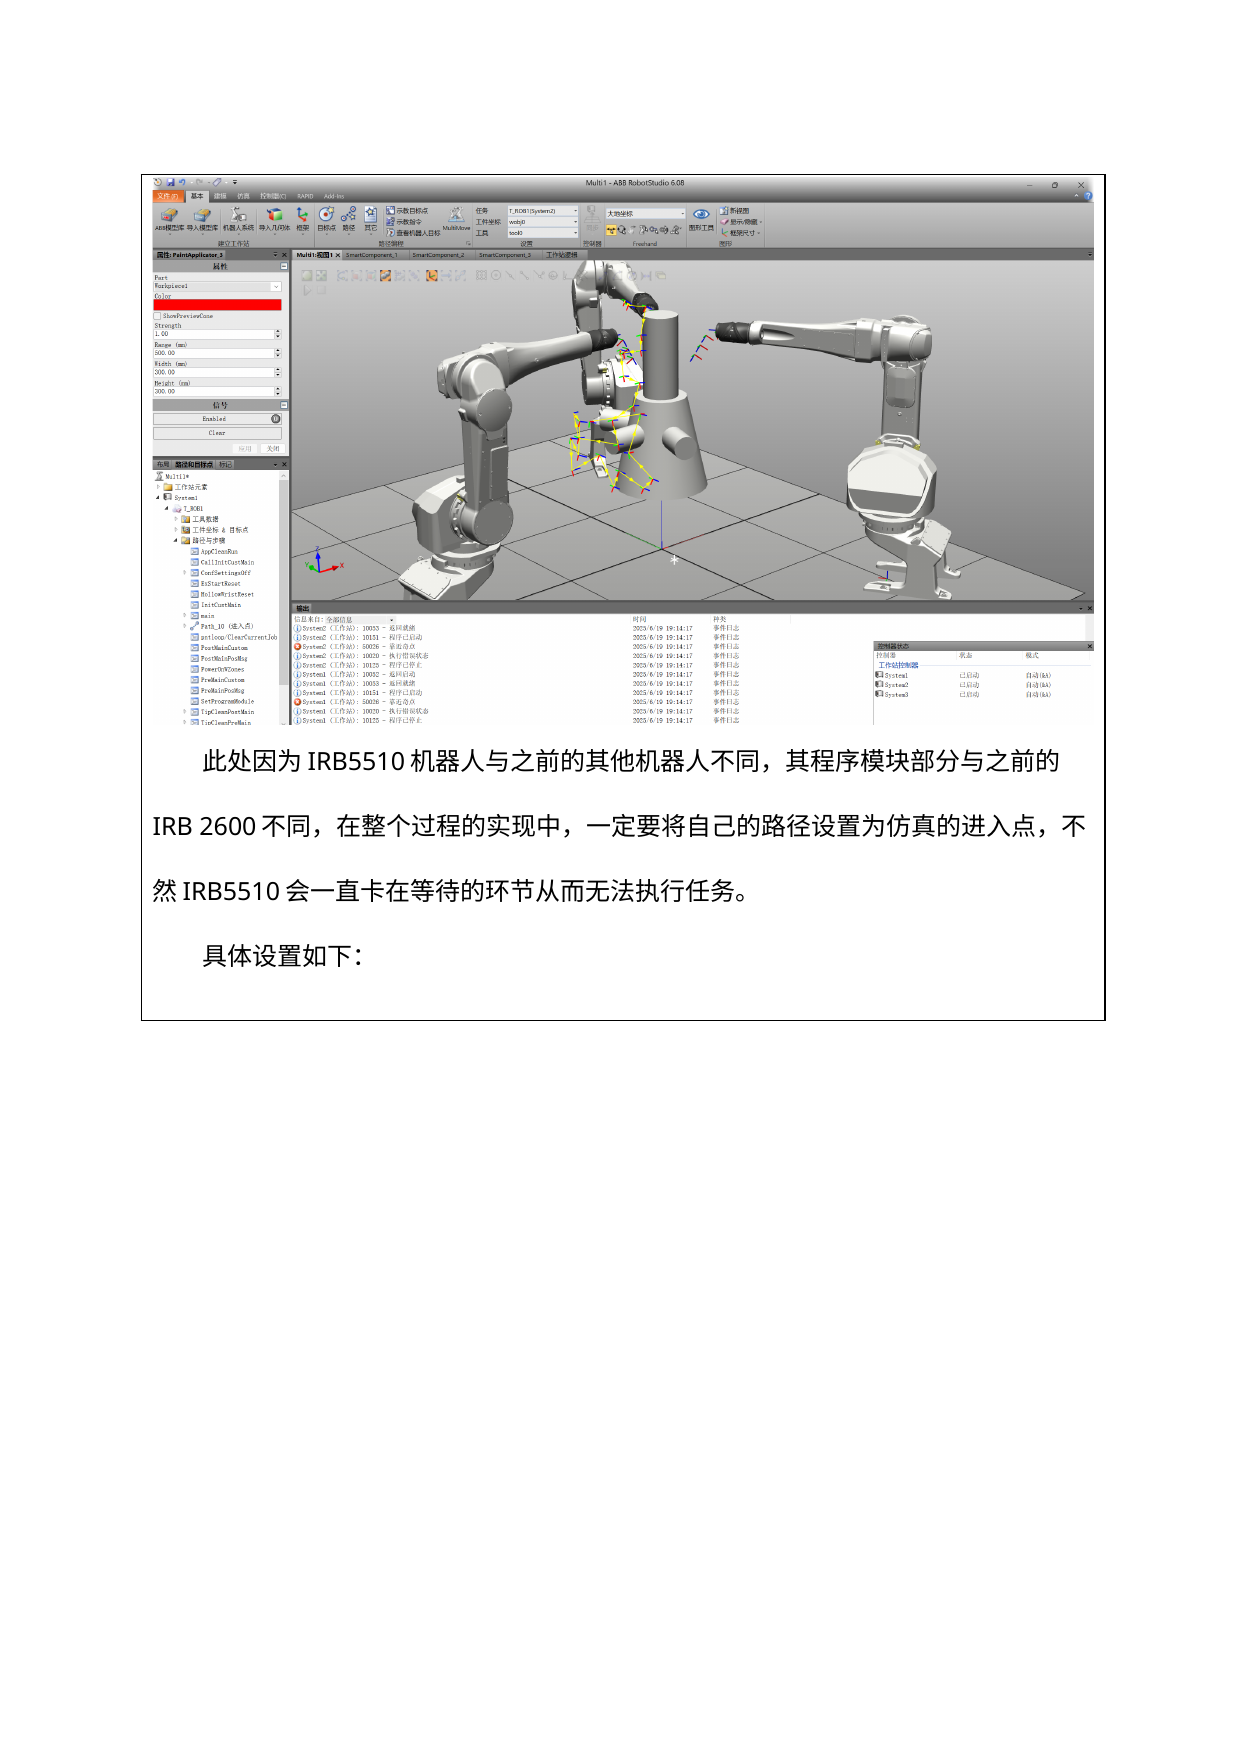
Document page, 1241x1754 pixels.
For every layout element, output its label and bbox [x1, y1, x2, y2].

picture [152, 177, 1094, 725]
table_header [142, 175, 1104, 1020]
